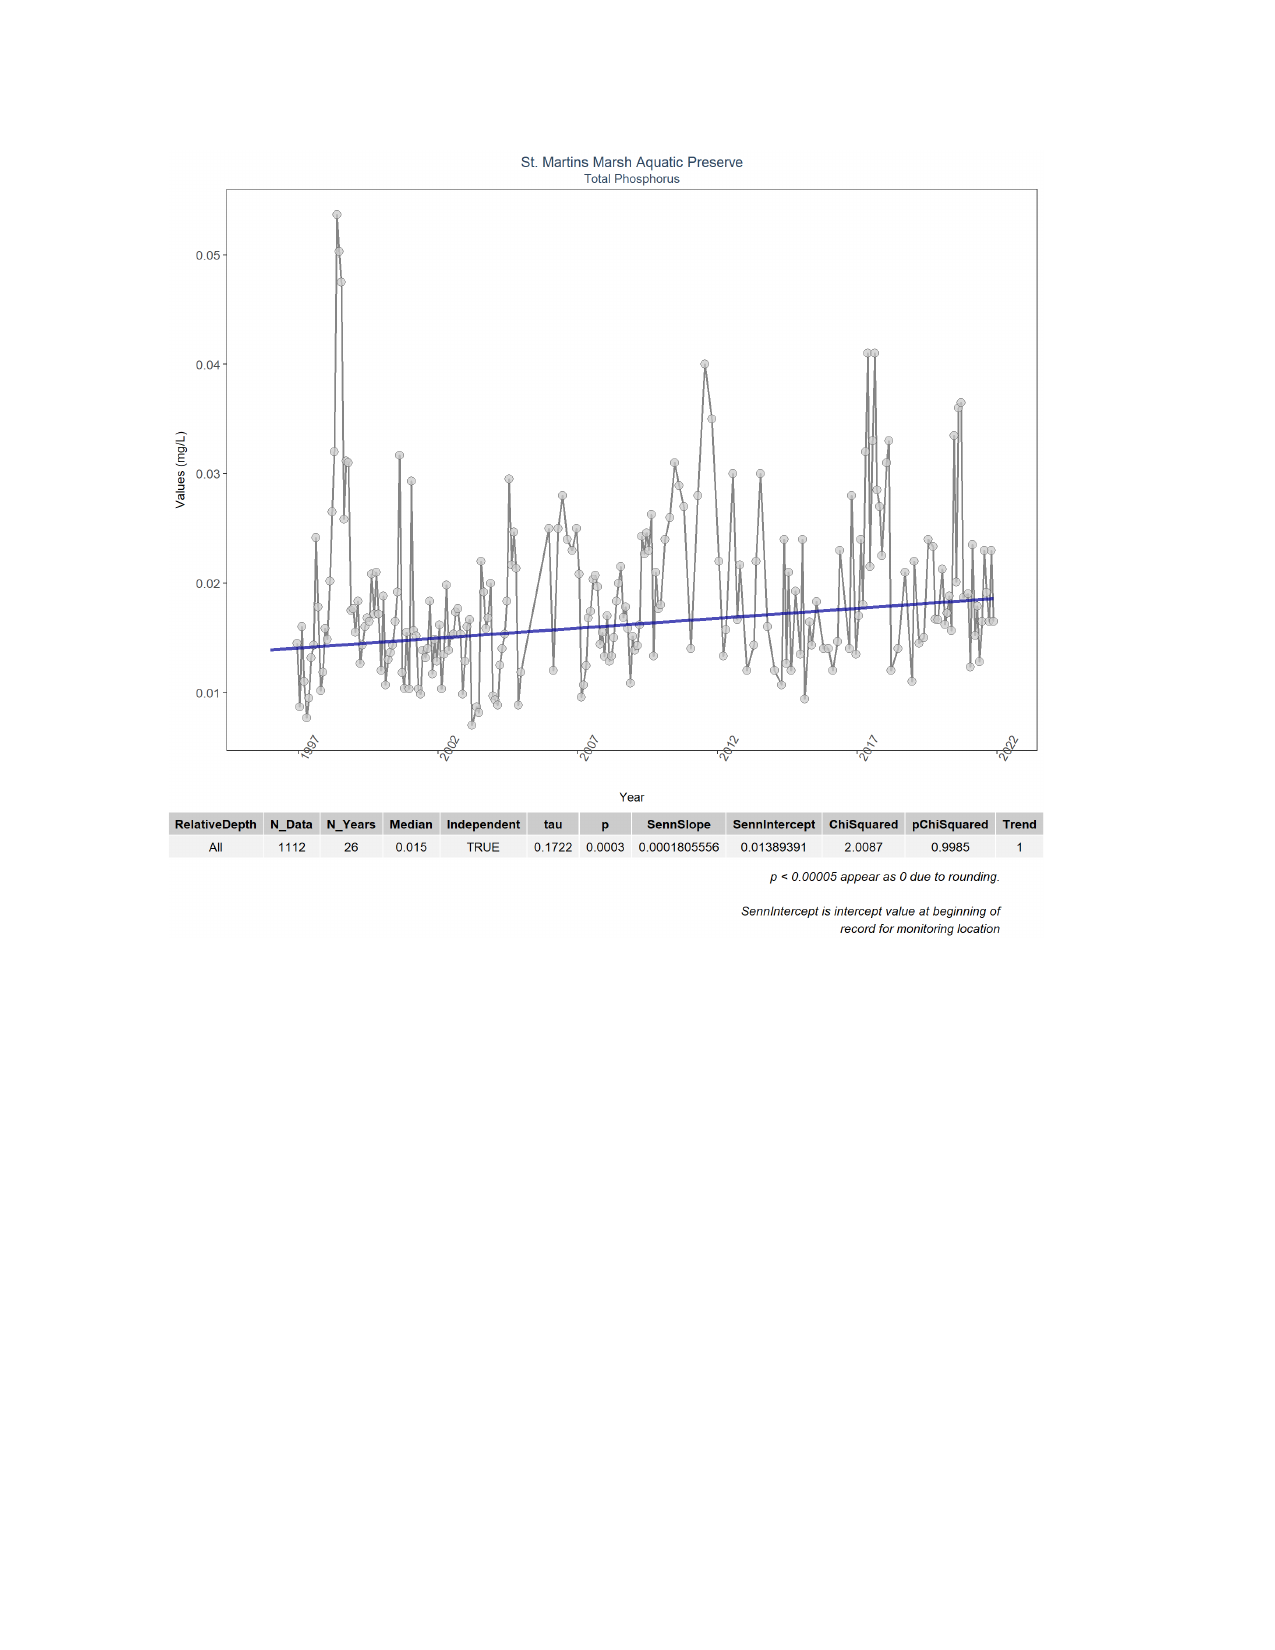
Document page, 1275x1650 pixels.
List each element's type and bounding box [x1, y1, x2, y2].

picture [168, 150, 1044, 938]
